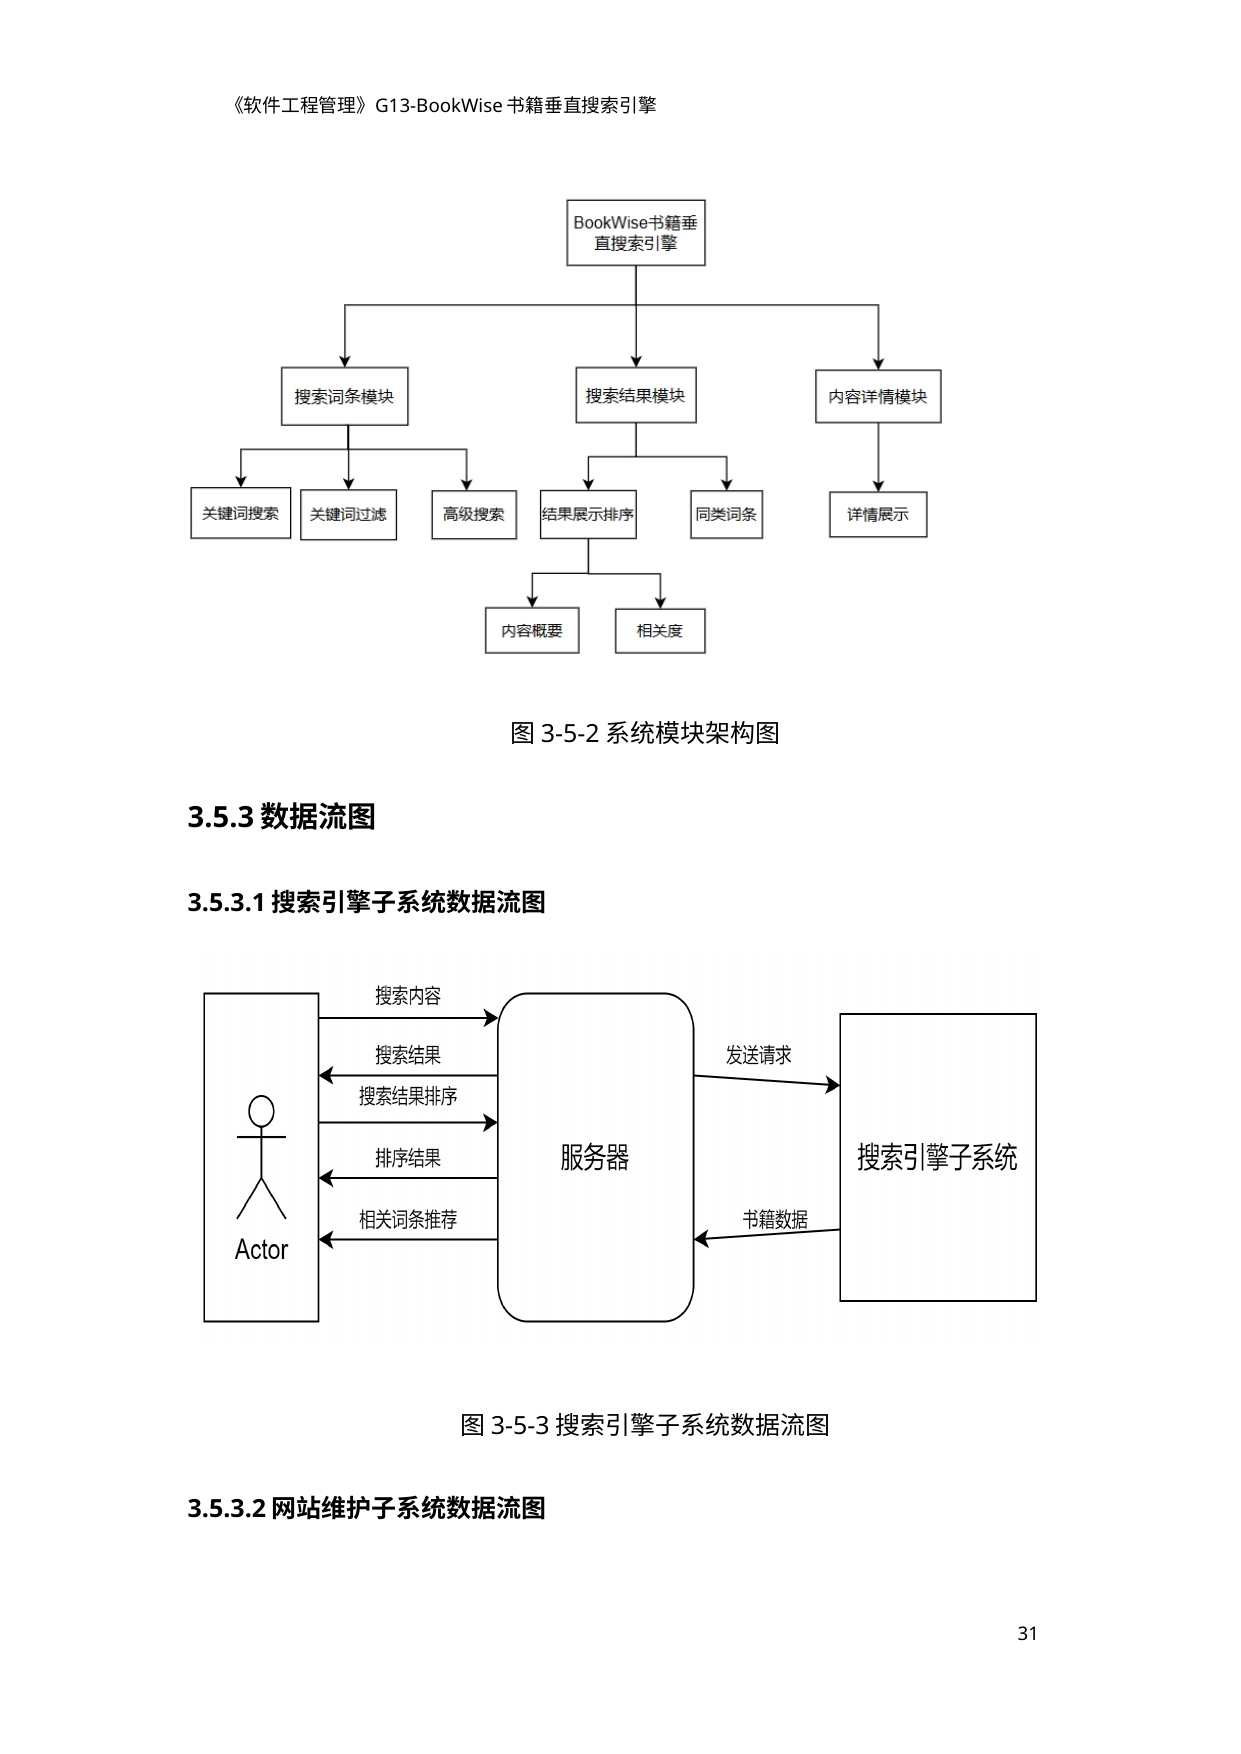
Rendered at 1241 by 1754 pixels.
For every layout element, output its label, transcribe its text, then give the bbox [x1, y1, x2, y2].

picture [187, 162, 1053, 667]
text 图3-5-2系统模块架构图 [187, 699, 1053, 764]
text 图3-5-3搜索引擎子系统数据流图 [187, 1391, 1053, 1456]
picture [187, 951, 1053, 1343]
text 3.5.3.2网站维护子系统数据流图 [187, 1474, 1053, 1539]
text 3.5.3数据流图 [187, 782, 1053, 847]
text 3.5.3.1搜索引擎子系统数据流图 [187, 868, 1053, 933]
